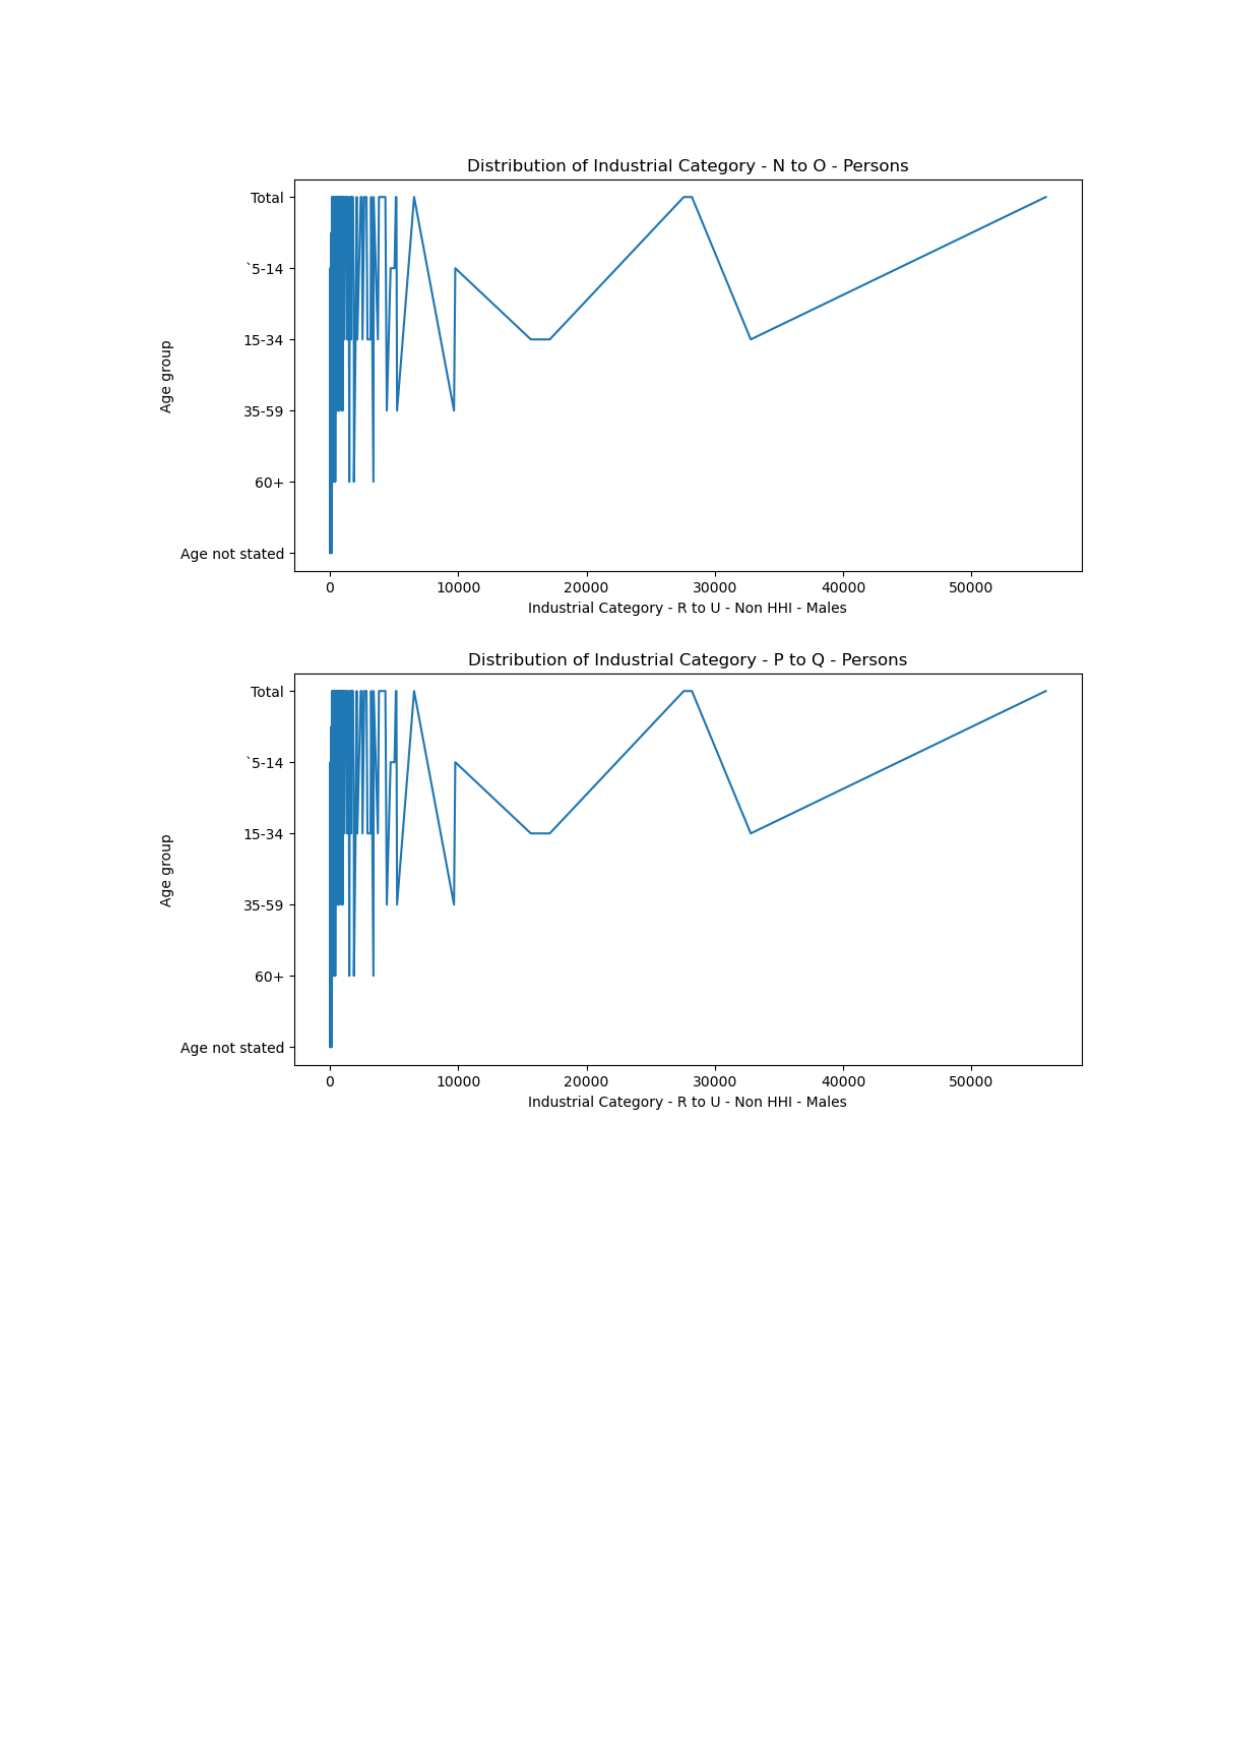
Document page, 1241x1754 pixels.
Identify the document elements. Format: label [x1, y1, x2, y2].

picture [150, 643, 1091, 1119]
picture [150, 150, 1091, 625]
